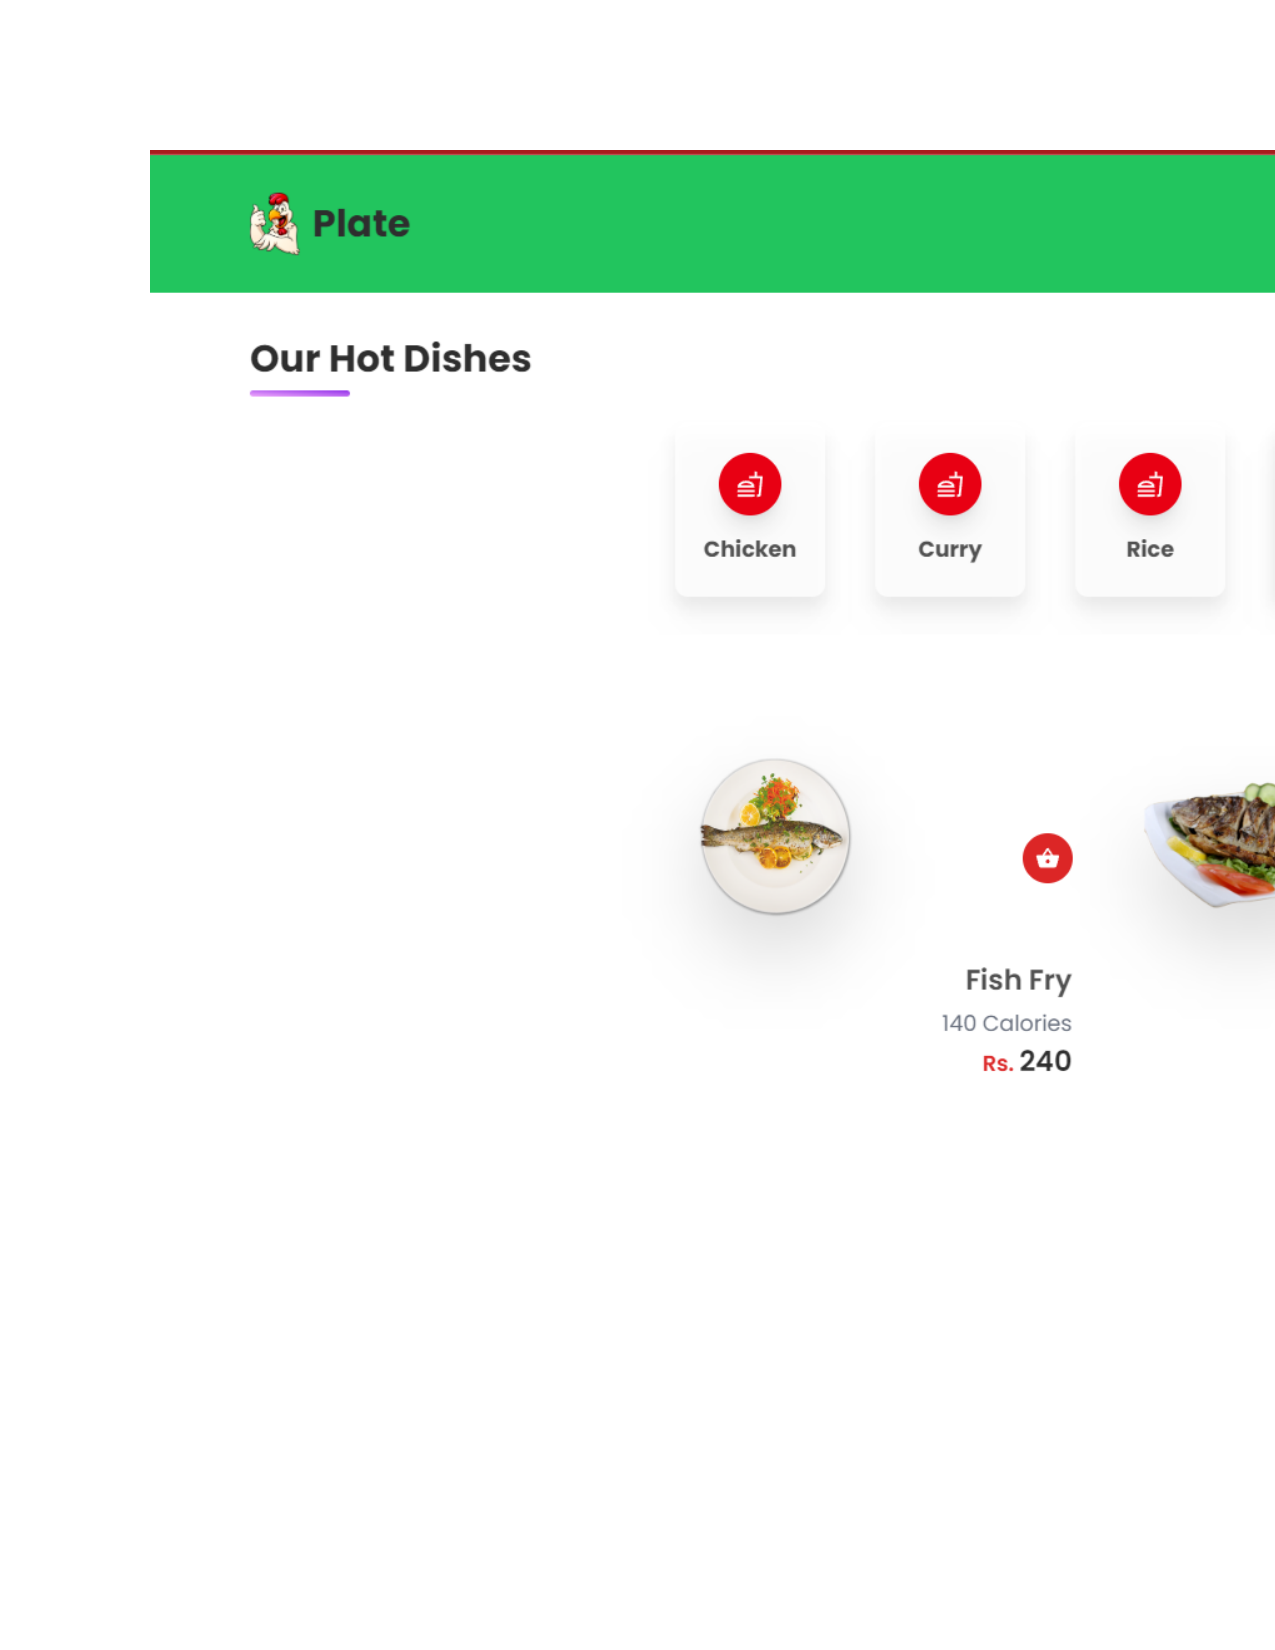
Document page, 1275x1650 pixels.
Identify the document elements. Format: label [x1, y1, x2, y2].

picture [150, 150, 1275, 1270]
